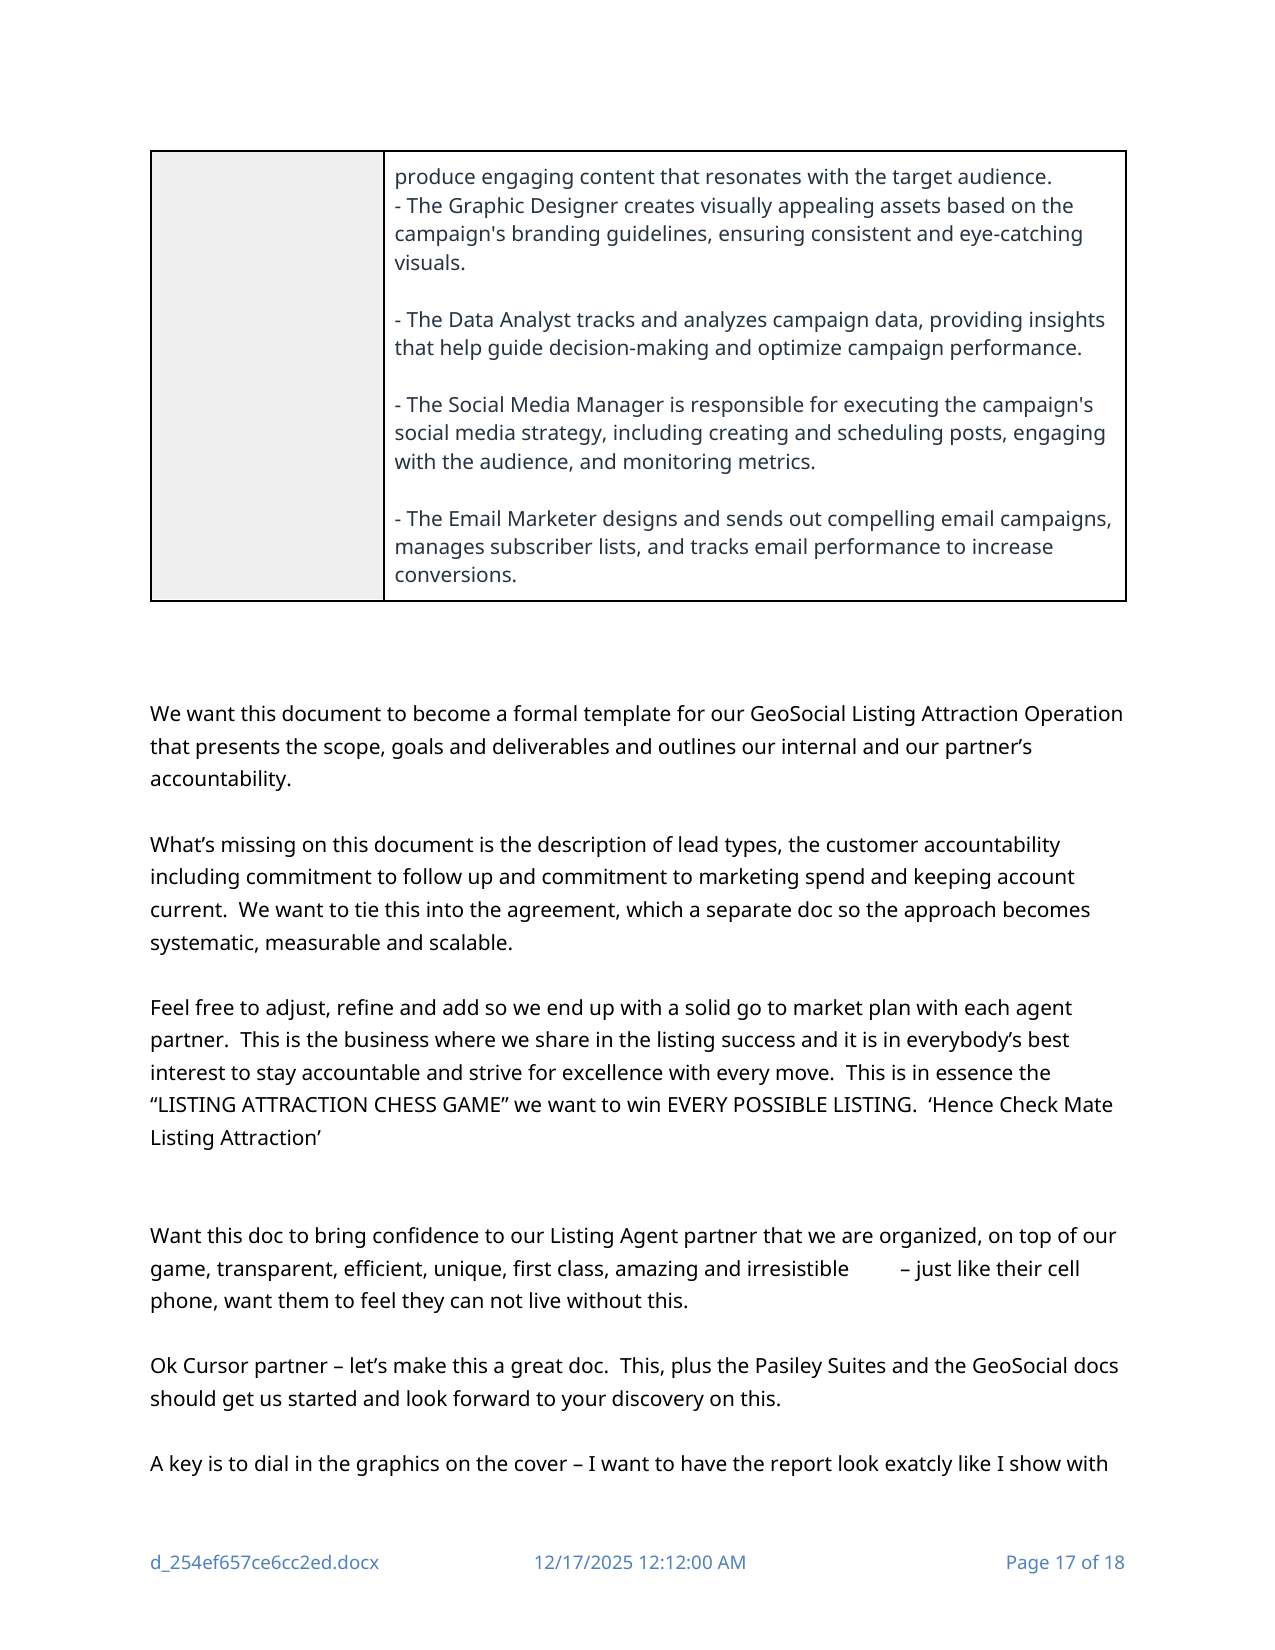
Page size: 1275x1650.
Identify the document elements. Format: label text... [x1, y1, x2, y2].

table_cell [385, 152, 1125, 599]
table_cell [152, 152, 383, 599]
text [150, 1221, 1125, 1478]
text We want this document to become a formal template for our GeoSocial Listing Attraction Operation that presents the scope, goals and deliverables and outlines our internal and our partner’s accountability. What’s missing on this document is the description of lead types, the customer accountability including commitment to follow up and commitment to marketing spend and keeping account current. We want to tie this into the agreement, which a separate doc so the approach becomes systematic, measurable and scalable. Feel free to adjust, refine and add so we end up with a solid go to market plan with each agent partner. This is the business where we share in the listing success and it is in everybody’s best interest to stay accountable and strive for excellence with every move. This is in essence the “LISTING ATTRACTION CHESS GAME” we want to win EVERY POSSIBLE LISTING. ‘Hence Check Mate Listing Attraction’ [150, 699, 1125, 1152]
